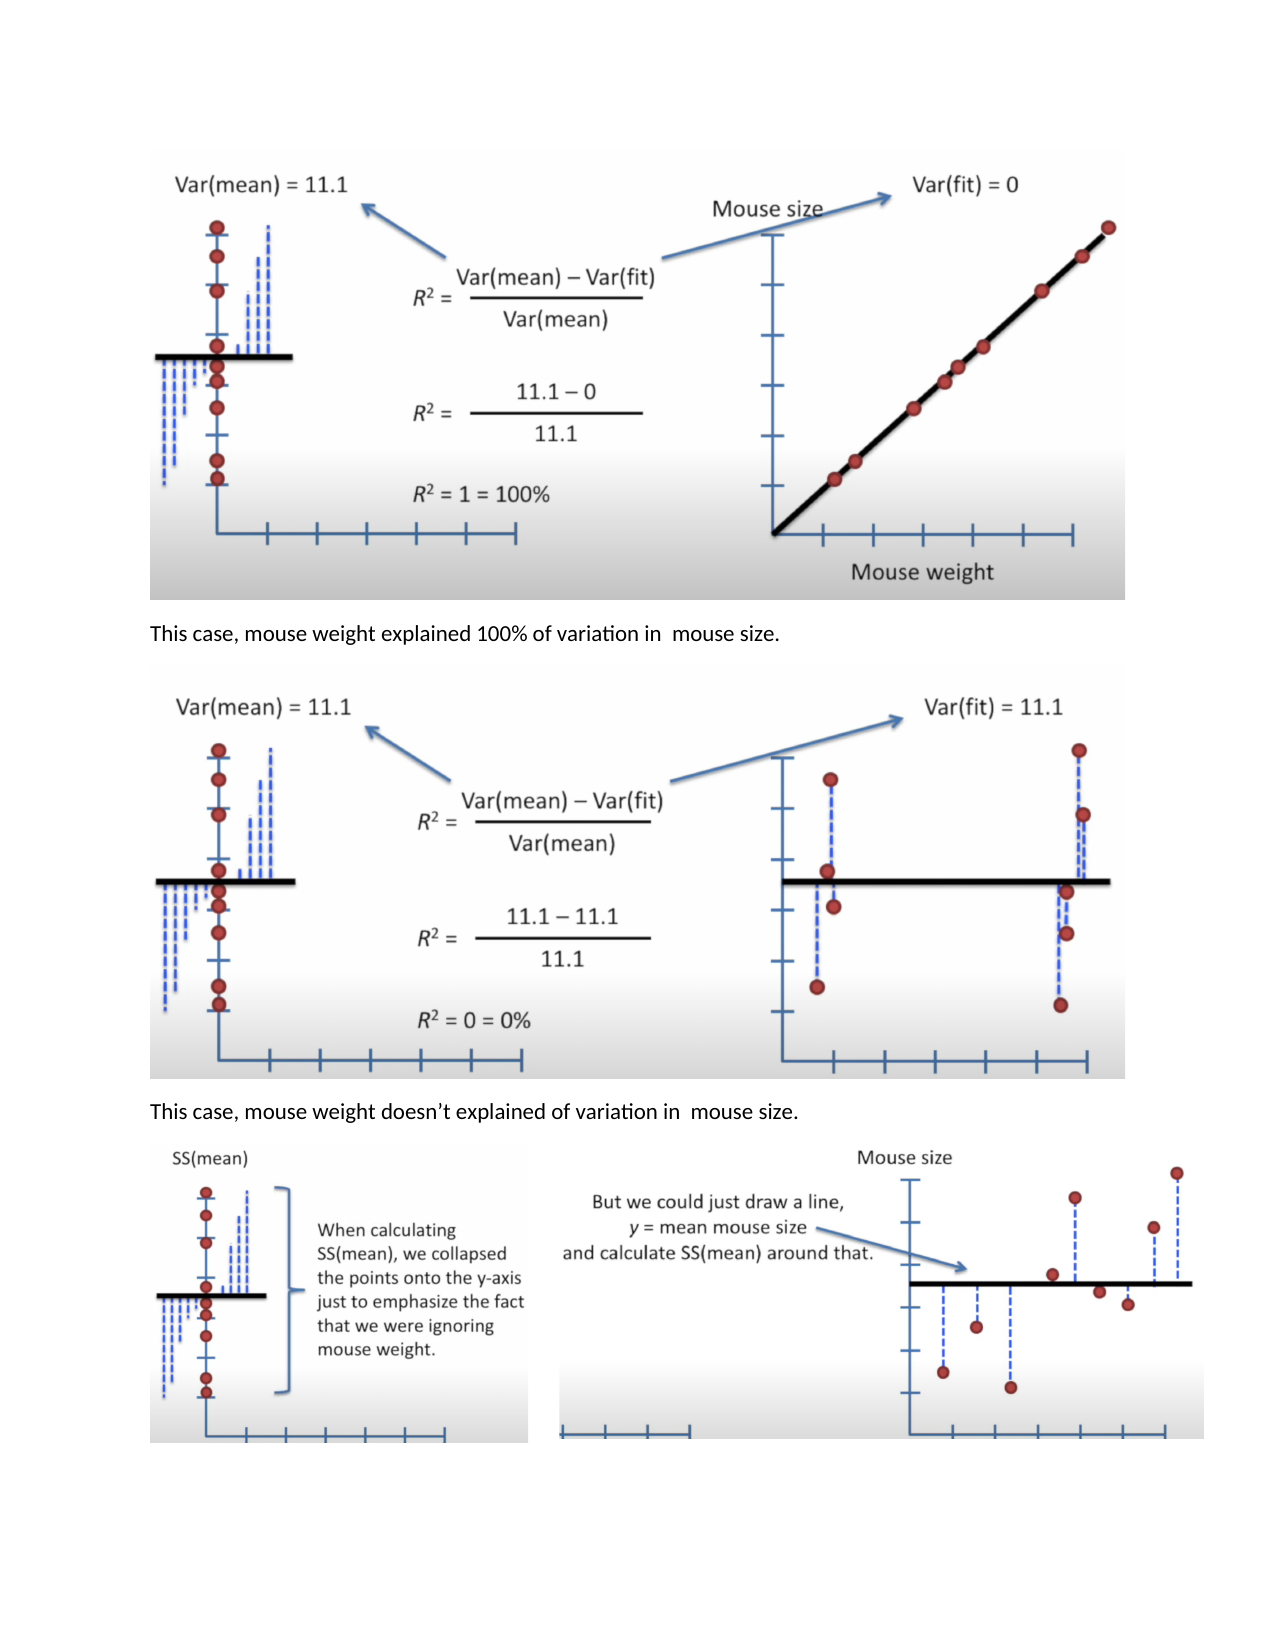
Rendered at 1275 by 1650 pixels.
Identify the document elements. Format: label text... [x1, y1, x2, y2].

picture [150, 665, 1125, 1079]
text This case, mouse weight explained 100% of variation in mouse size. [150, 619, 1125, 647]
picture [559, 1146, 1204, 1439]
picture [150, 1144, 529, 1443]
text This case, mouse weight doesn’t explained of variation in mouse size. [150, 1097, 1125, 1126]
picture [150, 150, 1125, 600]
